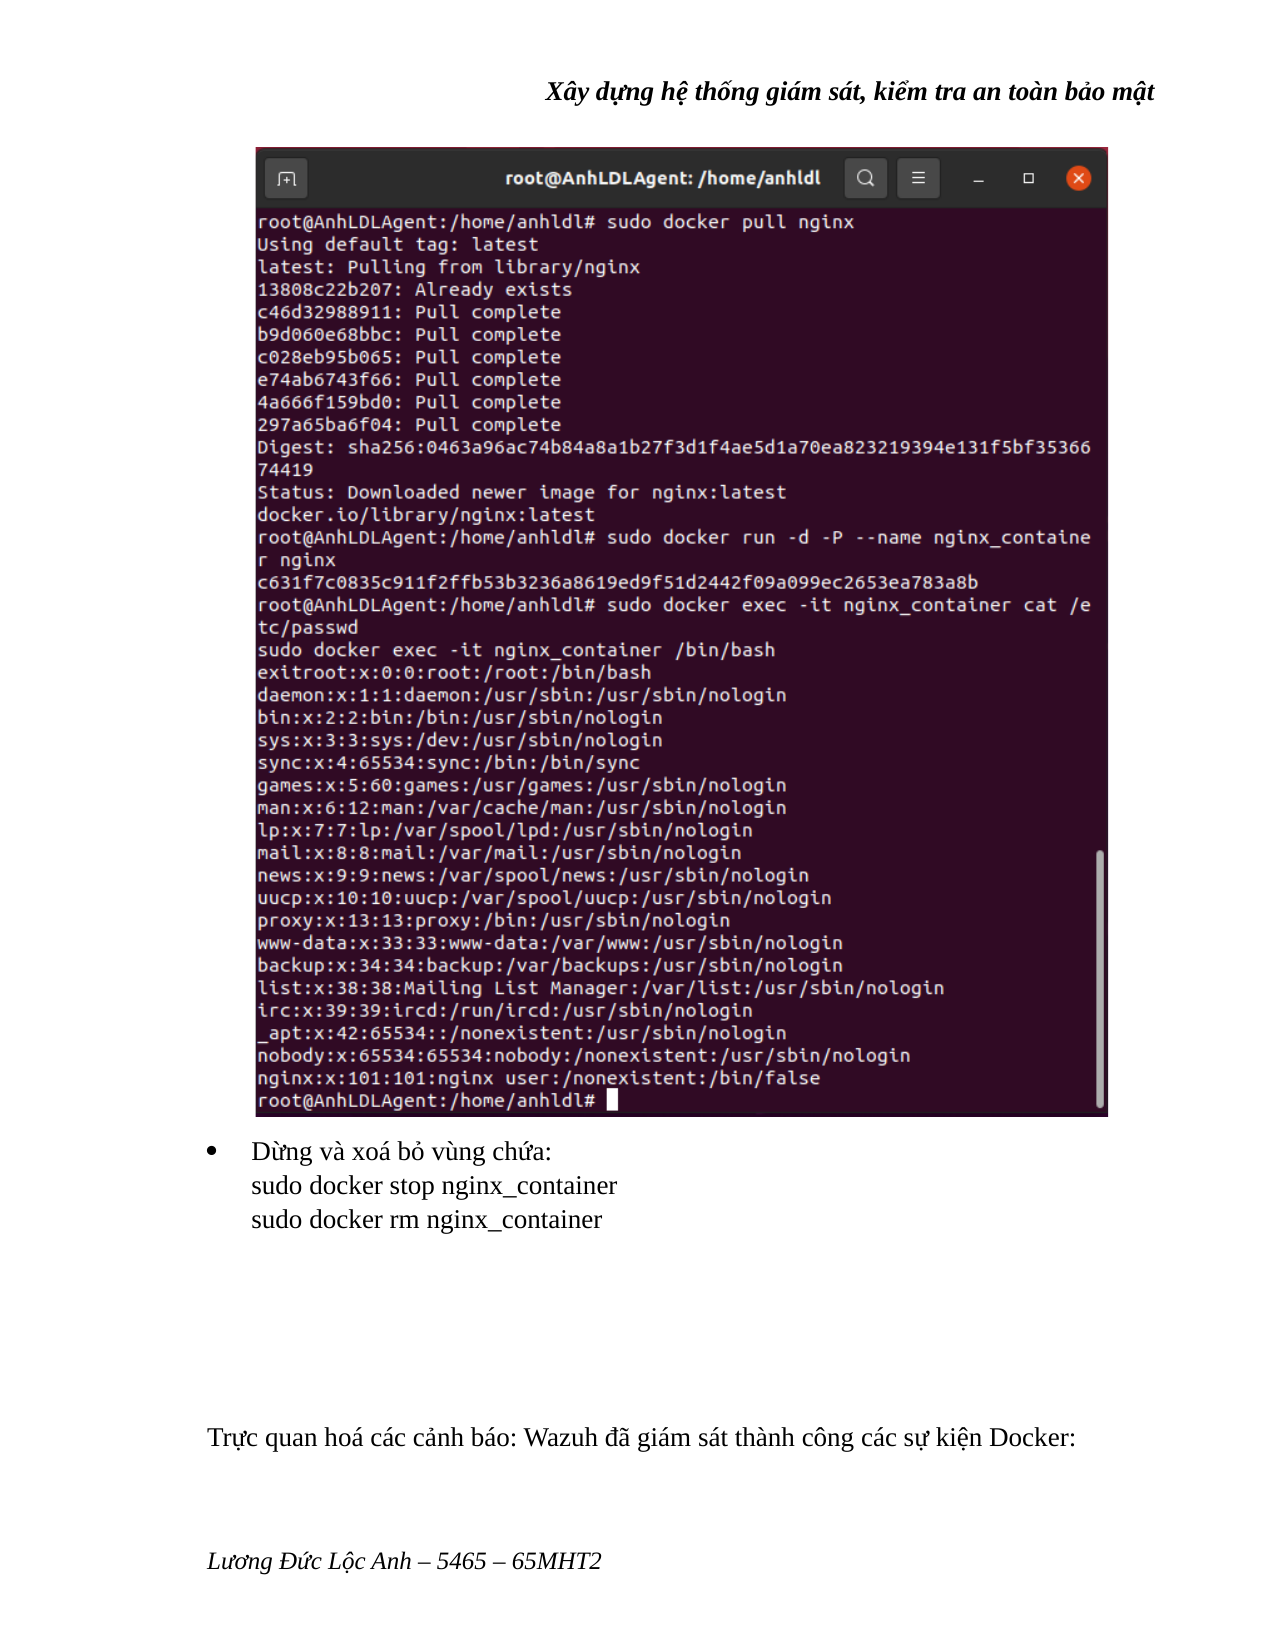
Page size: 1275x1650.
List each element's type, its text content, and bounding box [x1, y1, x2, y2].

picture [255, 147, 1109, 1117]
list sudo docker stop nginx_container [251, 1169, 1157, 1200]
text Trực quan hoá các cảnh báo: Wazuh đã giám sát thành công các sự kiện Docker: [207, 1421, 1157, 1452]
list sudo docker rm nginx_container [251, 1203, 1157, 1234]
list Dừng và xoá bỏ vùng chứa: [207, 1135, 1157, 1167]
